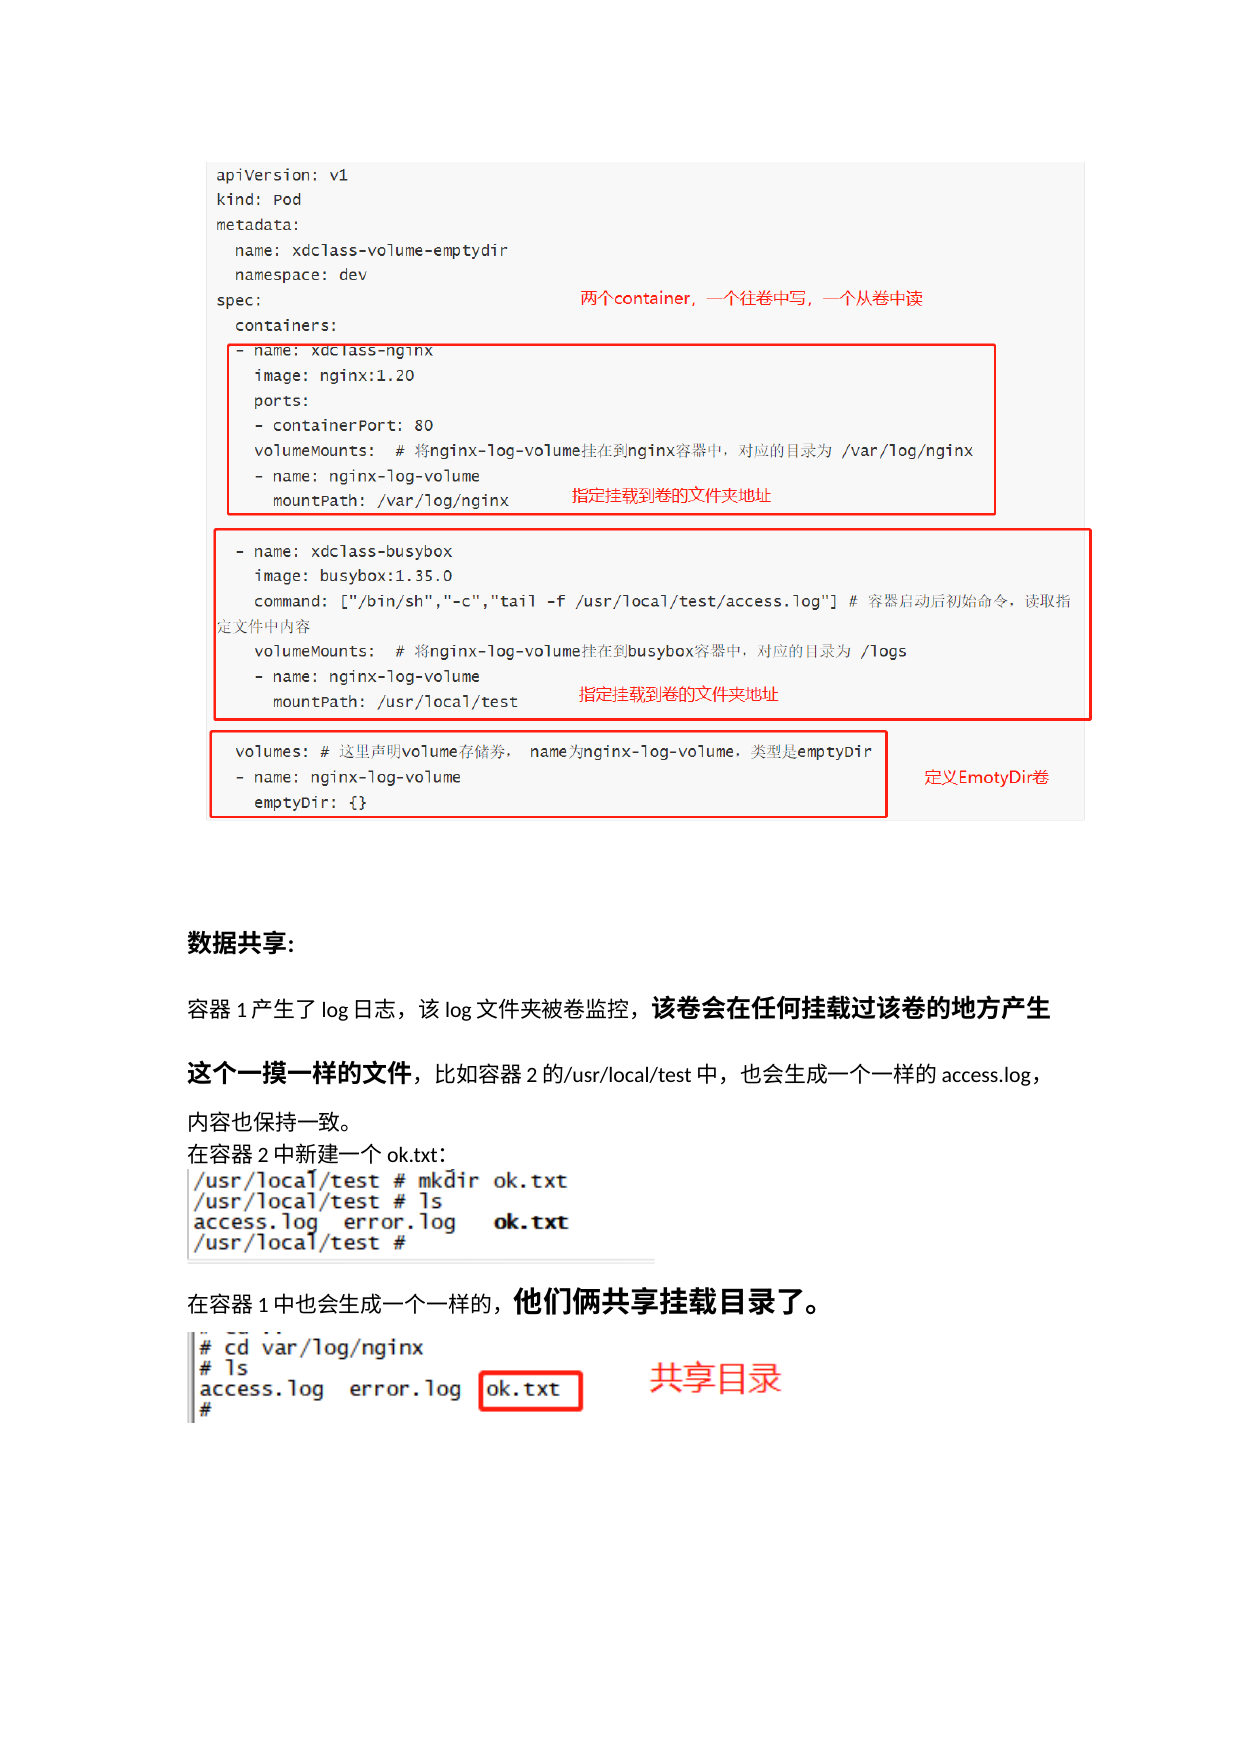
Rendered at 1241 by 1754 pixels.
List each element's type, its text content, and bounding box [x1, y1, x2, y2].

picture [187, 1332, 1053, 1423]
list 在容器1中也会生成一个一样的，他们俩共享挂载目录了。 [187, 1267, 1053, 1332]
list 容器1产生了log日志，该log文件夹被卷监控，该卷会在任何挂载过该卷的地方产生这个一摸一样的文件，比如容器2的/usr/local/test 中，也会生成一个一样的access.log，内容也保持一致。 [187, 974, 1053, 1137]
picture [187, 162, 1123, 828]
picture [187, 1169, 655, 1264]
list 在容器2中新建一个ok.txt： [187, 1137, 1053, 1169]
list 数据共享: [187, 909, 1053, 974]
